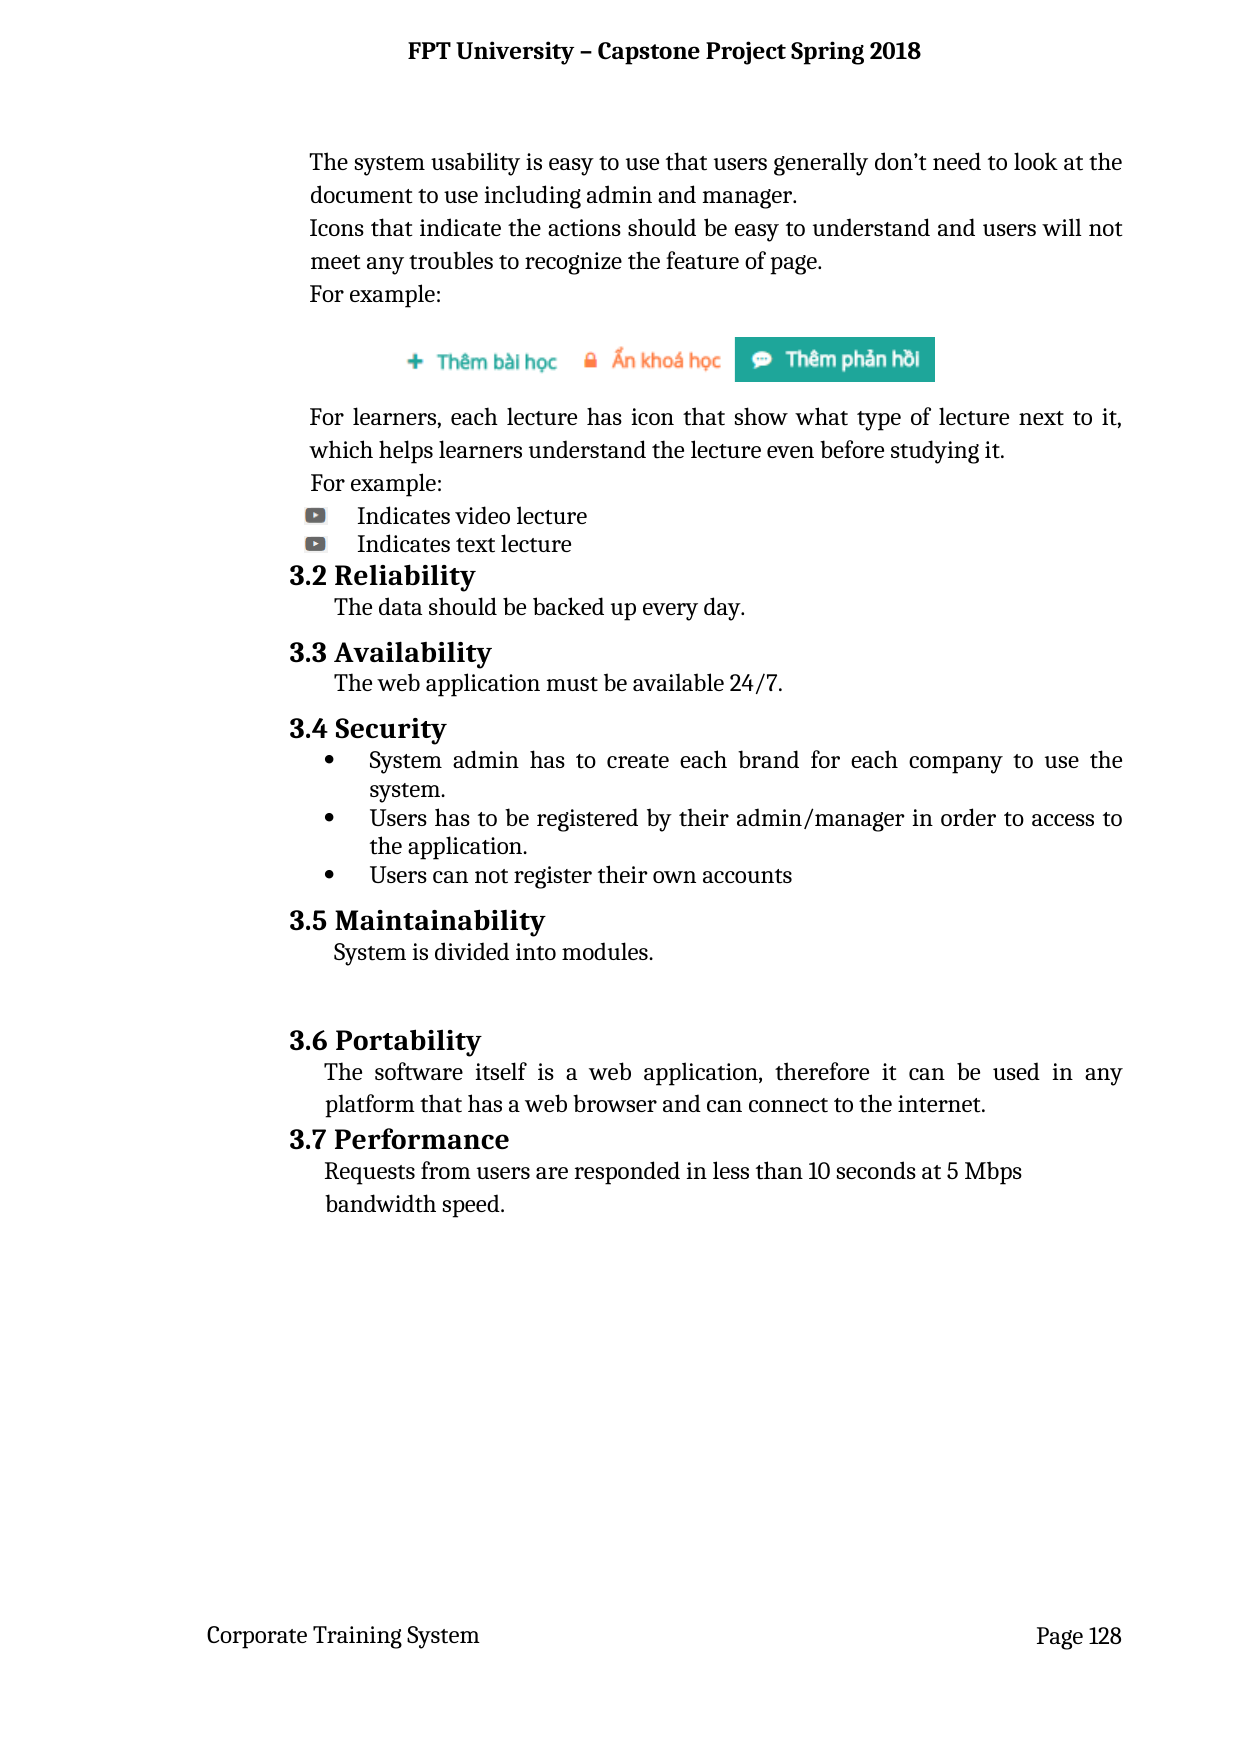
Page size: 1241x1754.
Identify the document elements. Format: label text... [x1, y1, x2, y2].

text 3.2 Reliability [216, 559, 1124, 593]
picture [304, 536, 328, 553]
text The data should be backed up every day. [216, 593, 1124, 621]
text 3.5 Maintainability [216, 904, 1124, 938]
text Requests from users are responded in less than 10 seconds at 5 Mbps bandwidth speed. [324, 1157, 1124, 1219]
list Users can not register their own accounts [325, 861, 1124, 890]
text The software itself is a web application, therefore it can be used in any platform that has a web browser and can connect to the internet. [324, 1057, 1124, 1119]
text 3.6 Portability [216, 1024, 1124, 1057]
text System is divided into modules. [216, 938, 1124, 966]
picture [394, 337, 935, 382]
picture [304, 507, 328, 525]
text For learners, each lecture has icon that show what type of lecture next to it, which helps learners understand the lecture even before studying it. [309, 402, 1124, 464]
list Users has to be registered by their admin/manager in order to access to the application. [325, 803, 1124, 861]
text The web application must be available 24/7. [216, 669, 1124, 698]
text 3.7 Performance [216, 1123, 1124, 1157]
list Indicates text lecture [216, 530, 1124, 559]
text Icons that indicate the actions should be easy to understand and users will not meet any troubles to recognize the feature of page. [309, 214, 1124, 276]
text The system usability is easy to use that users generally don’t need to look at the document to use including admin and manager. [309, 148, 1124, 209]
list System admin has to create each brand for each company to use the system. [325, 746, 1124, 803]
text For example: [282, 468, 1124, 497]
text For example: [309, 280, 1124, 308]
text 3.3 Availability [216, 636, 1124, 669]
text 3.4 Security [216, 712, 1124, 746]
list Indicates video lecture [216, 502, 1124, 530]
